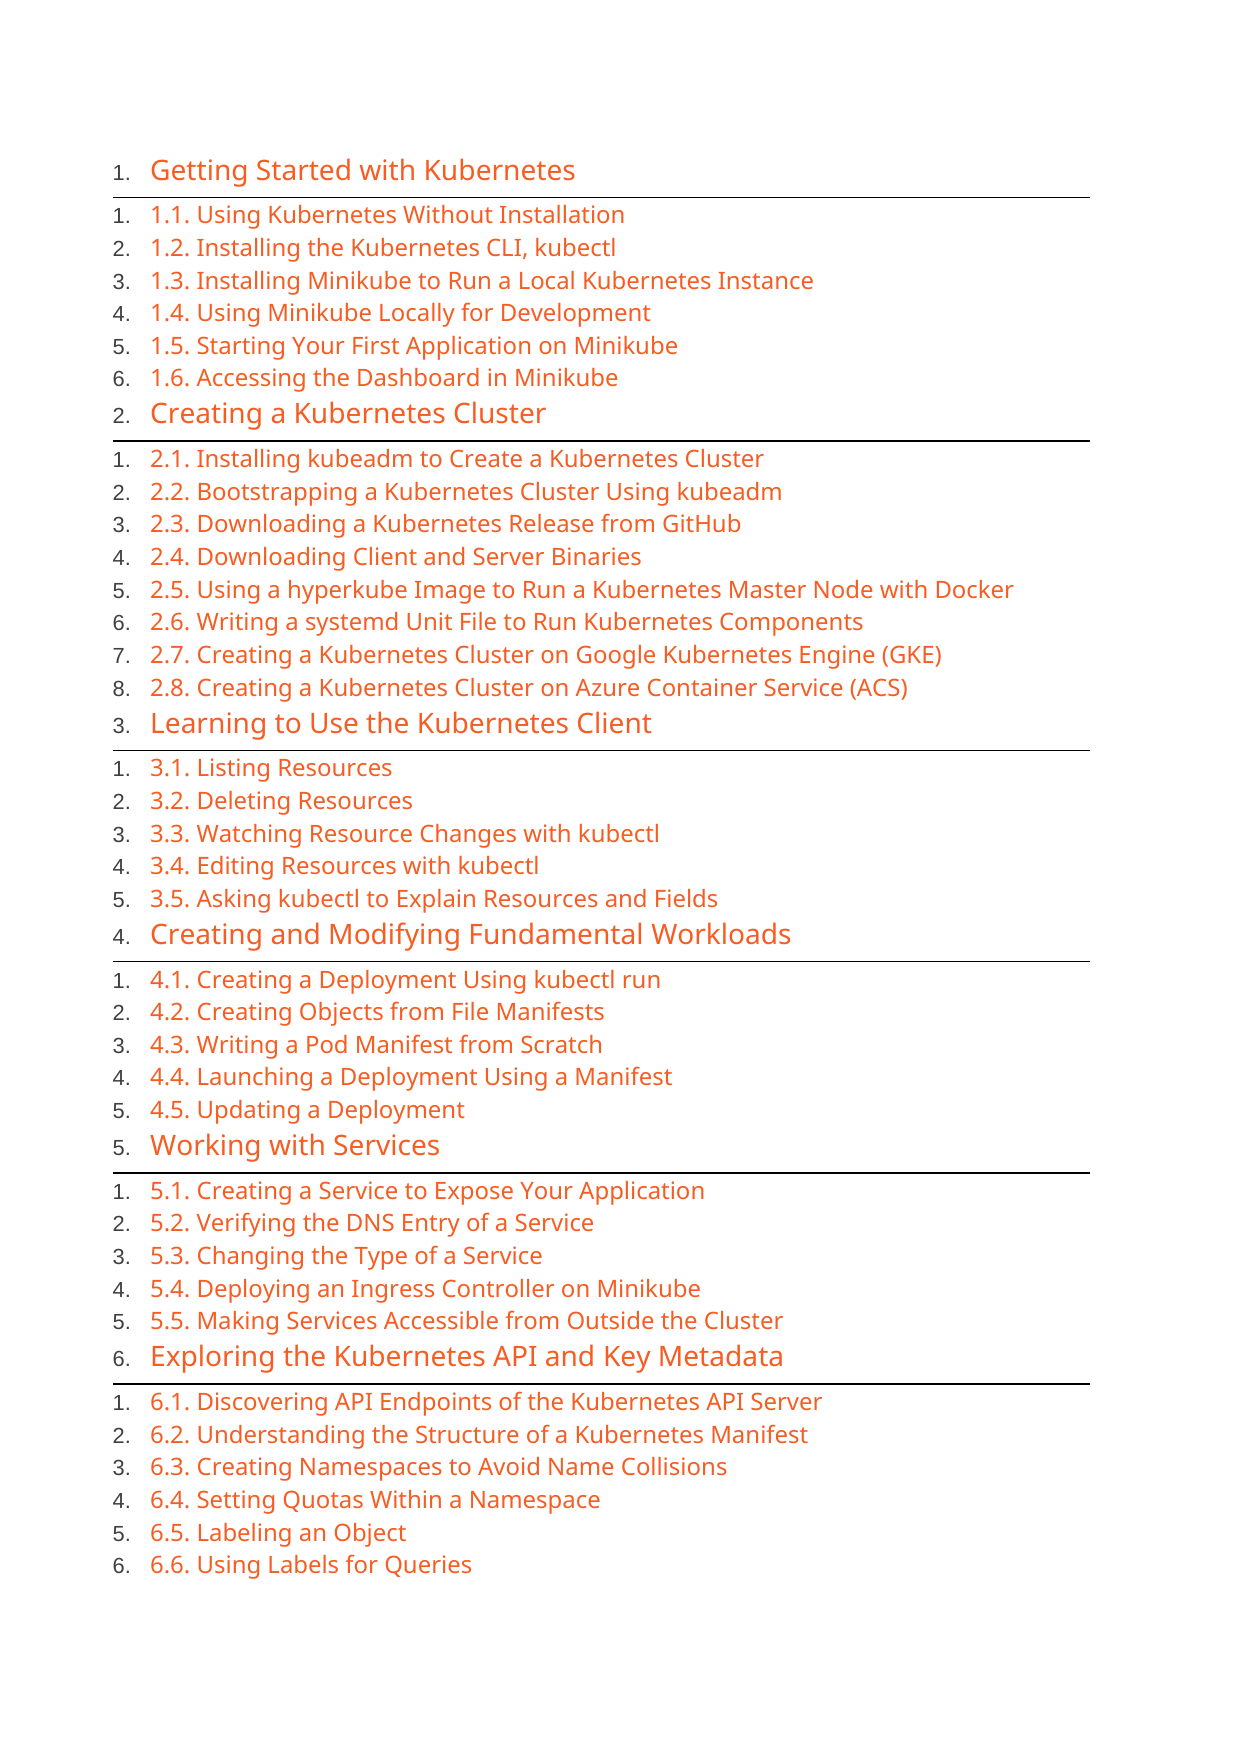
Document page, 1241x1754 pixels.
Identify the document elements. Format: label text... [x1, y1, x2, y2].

list 1.2. Installing the Kubernetes CLI, kubectl [112, 231, 1090, 263]
list 4.3. Writing a Pod Manifest from Scratch [112, 1028, 1090, 1060]
list 2.3. Downloading a Kubernetes Release from GitHub [112, 507, 1090, 540]
list 3.4. Editing Resources with kubectl [112, 849, 1090, 882]
list 1.3. Installing Minikube to Run a Local Kubernetes Instance [112, 263, 1090, 296]
list Working with Services [112, 1125, 1090, 1174]
list Creating and Modifying Fundamental Workloads [112, 914, 1090, 962]
list Exploring the Kubernetes API and Key Metadata [112, 1337, 1090, 1385]
list 2.6. Writing a systemd Unit File to Run Kubernetes Components [112, 605, 1090, 638]
list 4.2. Creating Objects from File Manifests [112, 995, 1090, 1028]
list 3.5. Asking kubectl to Explain Resources and Fields [112, 882, 1090, 914]
list 5.3. Changing the Type of a Service [112, 1239, 1090, 1271]
list 6.2. Understanding the Structure of a Kubernetes Manifest [112, 1417, 1090, 1450]
list 5.4. Deploying an Ingress Controller on Minikube [112, 1271, 1090, 1304]
list 6.6. Using Labels for Queries [112, 1548, 1090, 1581]
list 6.5. Labeling an Object [112, 1515, 1090, 1548]
list 2.1. Installing kubeadm to Create a Kubernetes Cluster [112, 442, 1090, 475]
list 3.3. Watching Resource Changes with kubectl [112, 816, 1090, 849]
list 5.5. Making Services Accessible from Outside the Cluster [112, 1304, 1090, 1337]
list 2.4. Downloading Client and Server Binaries [112, 540, 1090, 572]
list 3.2. Deleting Resources [112, 784, 1090, 816]
list 6.1. Discovering API Endpoints of the Kubernetes API Server [112, 1385, 1090, 1417]
list Creating a Kubernetes Cluster [112, 394, 1090, 442]
list 4.5. Updating a Deployment [112, 1093, 1090, 1125]
list 2.7. Creating a Kubernetes Cluster on Google Kubernetes Engine (GKE) [112, 638, 1090, 670]
list 1.6. Accessing the Dashboard in Minikube [112, 361, 1090, 394]
list 4.4. Launching a Deployment Using a Manifest [112, 1060, 1090, 1093]
list Learning to Use the Kubernetes Client [112, 703, 1090, 751]
list 4.1. Creating a Deployment Using kubectl run [112, 962, 1090, 995]
list 6.3. Creating Namespaces to Avoid Name Collisions [112, 1450, 1090, 1483]
list 6.4. Setting Quotas Within a Namespace [112, 1483, 1090, 1515]
list 5.2. Verifying the DNS Entry of a Service [112, 1206, 1090, 1239]
list 2.2. Bootstrapping a Kubernetes Cluster Using kubeadm [112, 475, 1090, 507]
list 1.5. Starting Your First Application on Minikube [112, 329, 1090, 361]
list 2.5. Using a hyperkube Image to Run a Kubernetes Master Node with Docker [112, 572, 1090, 605]
list Getting Started with Kubernetes [112, 150, 1090, 198]
list 2.8. Creating a Kubernetes Cluster on Azure Container Service (ACS) [112, 670, 1090, 703]
list 3.1. Listing Resources [112, 751, 1090, 784]
list 1.4. Using Minikube Locally for Development [112, 296, 1090, 329]
list 1.1. Using Kubernetes Without Installation [112, 198, 1090, 231]
list 5.1. Creating a Service to Expose Your Application [112, 1174, 1090, 1206]
